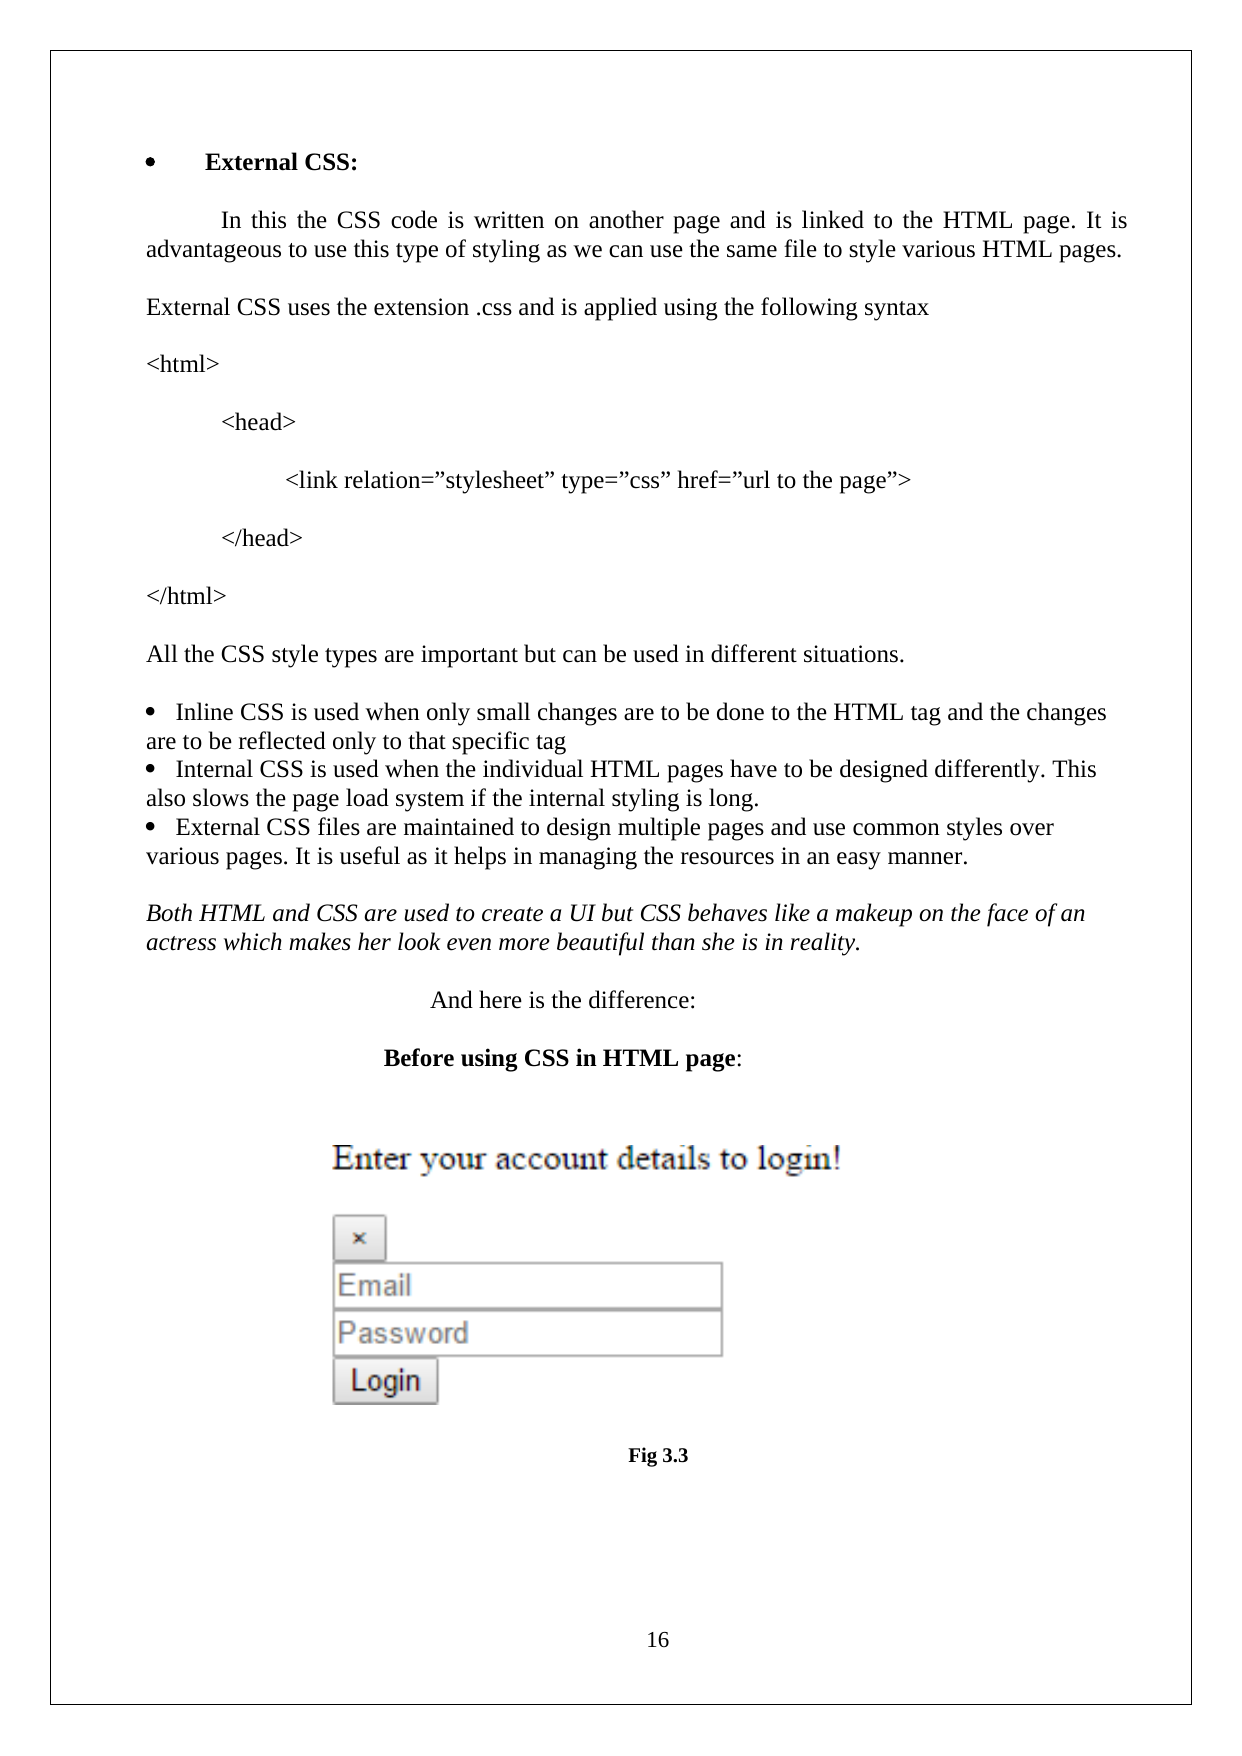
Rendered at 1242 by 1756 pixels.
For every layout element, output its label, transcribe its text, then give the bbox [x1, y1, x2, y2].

subtitle Before using CSS in HTML page: [146, 1043, 980, 1072]
text </html> [146, 581, 1158, 610]
text </head> [146, 523, 1158, 552]
text Both HTML and CSS are used to create a UI but CSS behaves like a makeup on the face of an actress which makes her look even more beautiful than she is in reality. [146, 898, 1130, 956]
list External CSS files are maintained to design multiple pages and use common styles over various pages. It is useful as it helps in managing the resources in an easy manner. [146, 812, 1127, 869]
list External CSS: [146, 147, 1158, 176]
text Fig 3.3 [336, 1443, 980, 1467]
text In this the CSS code is written on another page and is linked to the HTML page. It is advantageous to use this type of styling as we can use the same file to style various HTML pages. [146, 205, 1129, 262]
text And here is the difference: [146, 985, 980, 1014]
text <head> [146, 407, 1158, 436]
text External CSS uses the extension .css and is applied using the following syntax [146, 292, 1158, 321]
picture [332, 1145, 841, 1405]
list Internal CSS is used when the individual HTML pages have to be designed differently. This also slows the page load system if the internal styling is long. [146, 754, 1128, 812]
list Inline CSS is used when only small changes are to be done to the HTML tag and the changes are to be reflected only to that specific tag [146, 697, 1108, 754]
text <html> [146, 349, 1158, 378]
text All the CSS style types are important but can be used in different situations. [146, 639, 1158, 668]
text <link relation=”stylesheet” type=”css” href=”url to the page”> [146, 466, 976, 494]
